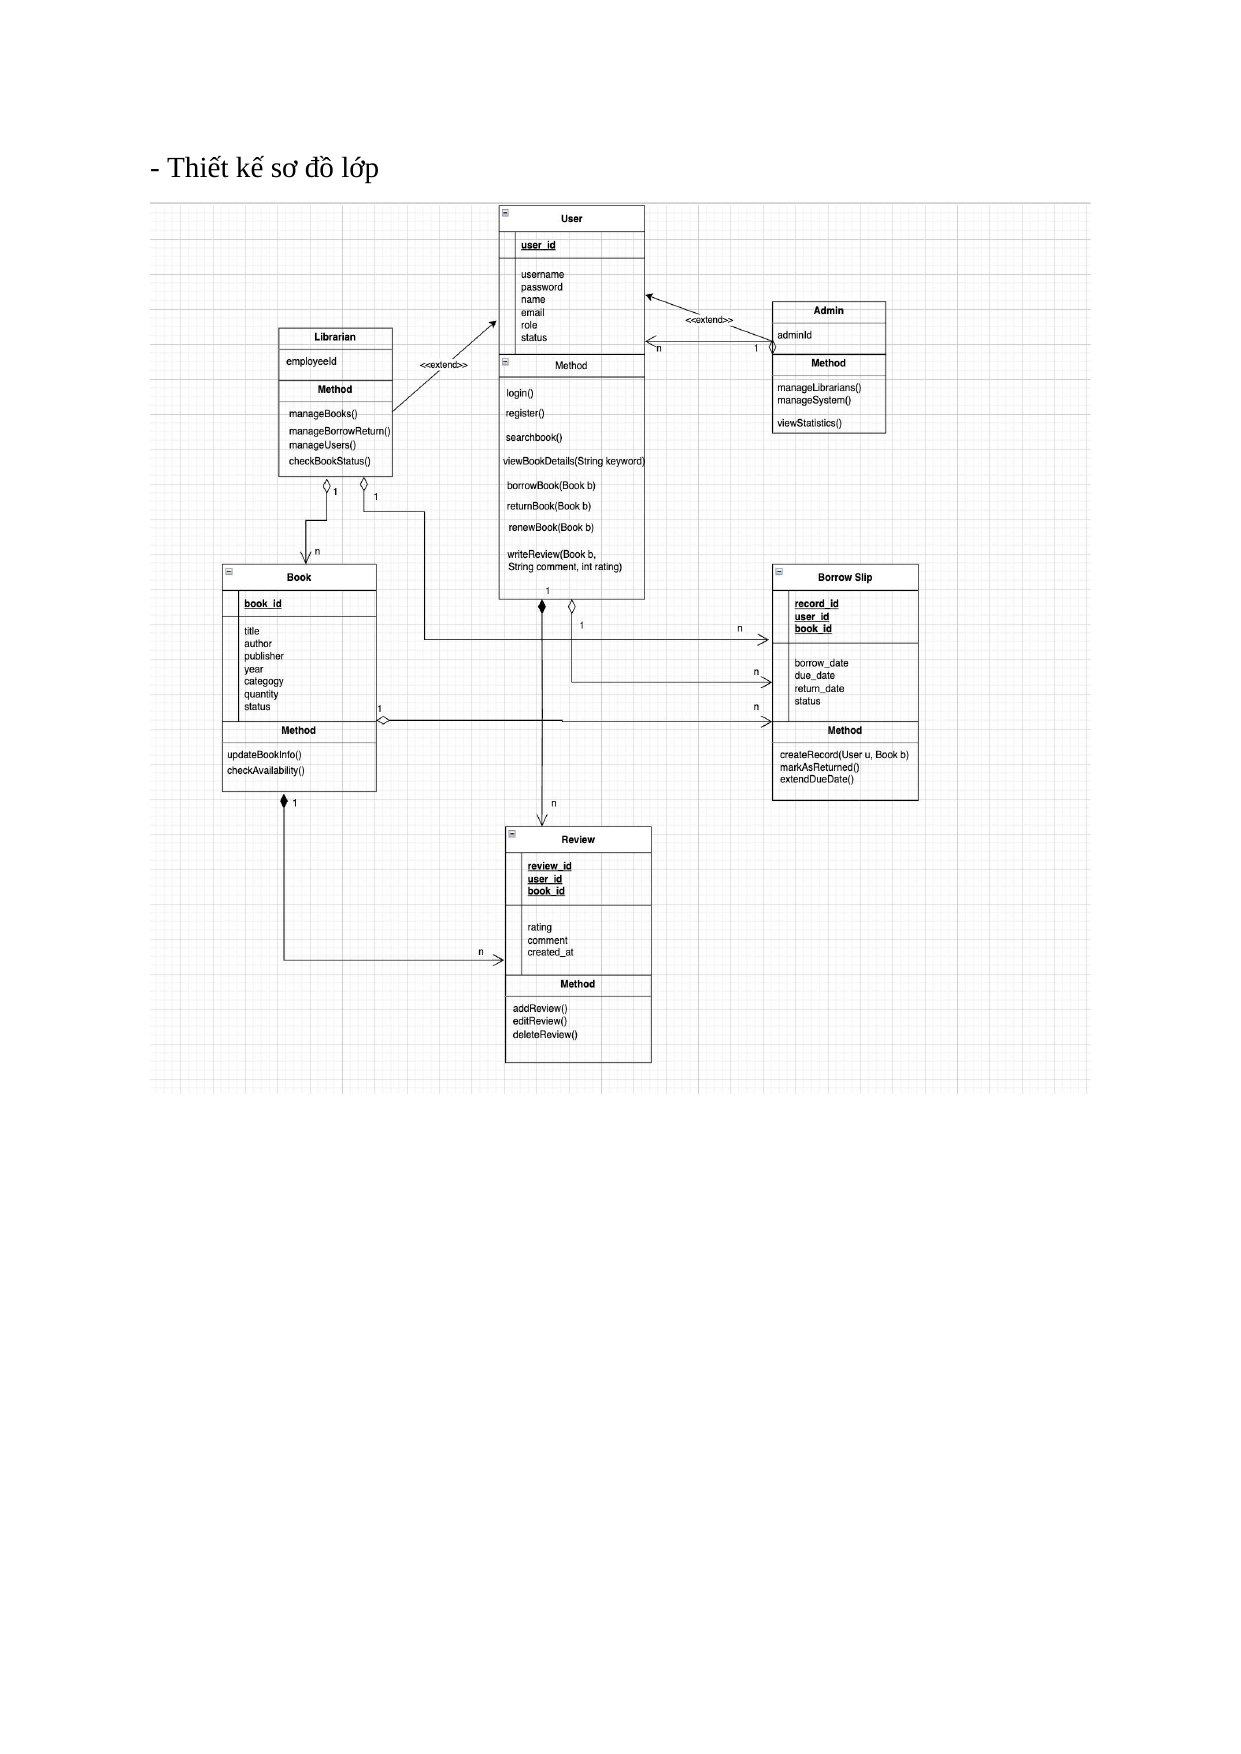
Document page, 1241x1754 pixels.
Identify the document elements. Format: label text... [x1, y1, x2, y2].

text - Thiết kế sơ đồ lớp [150, 150, 1090, 183]
picture [150, 202, 1091, 1094]
